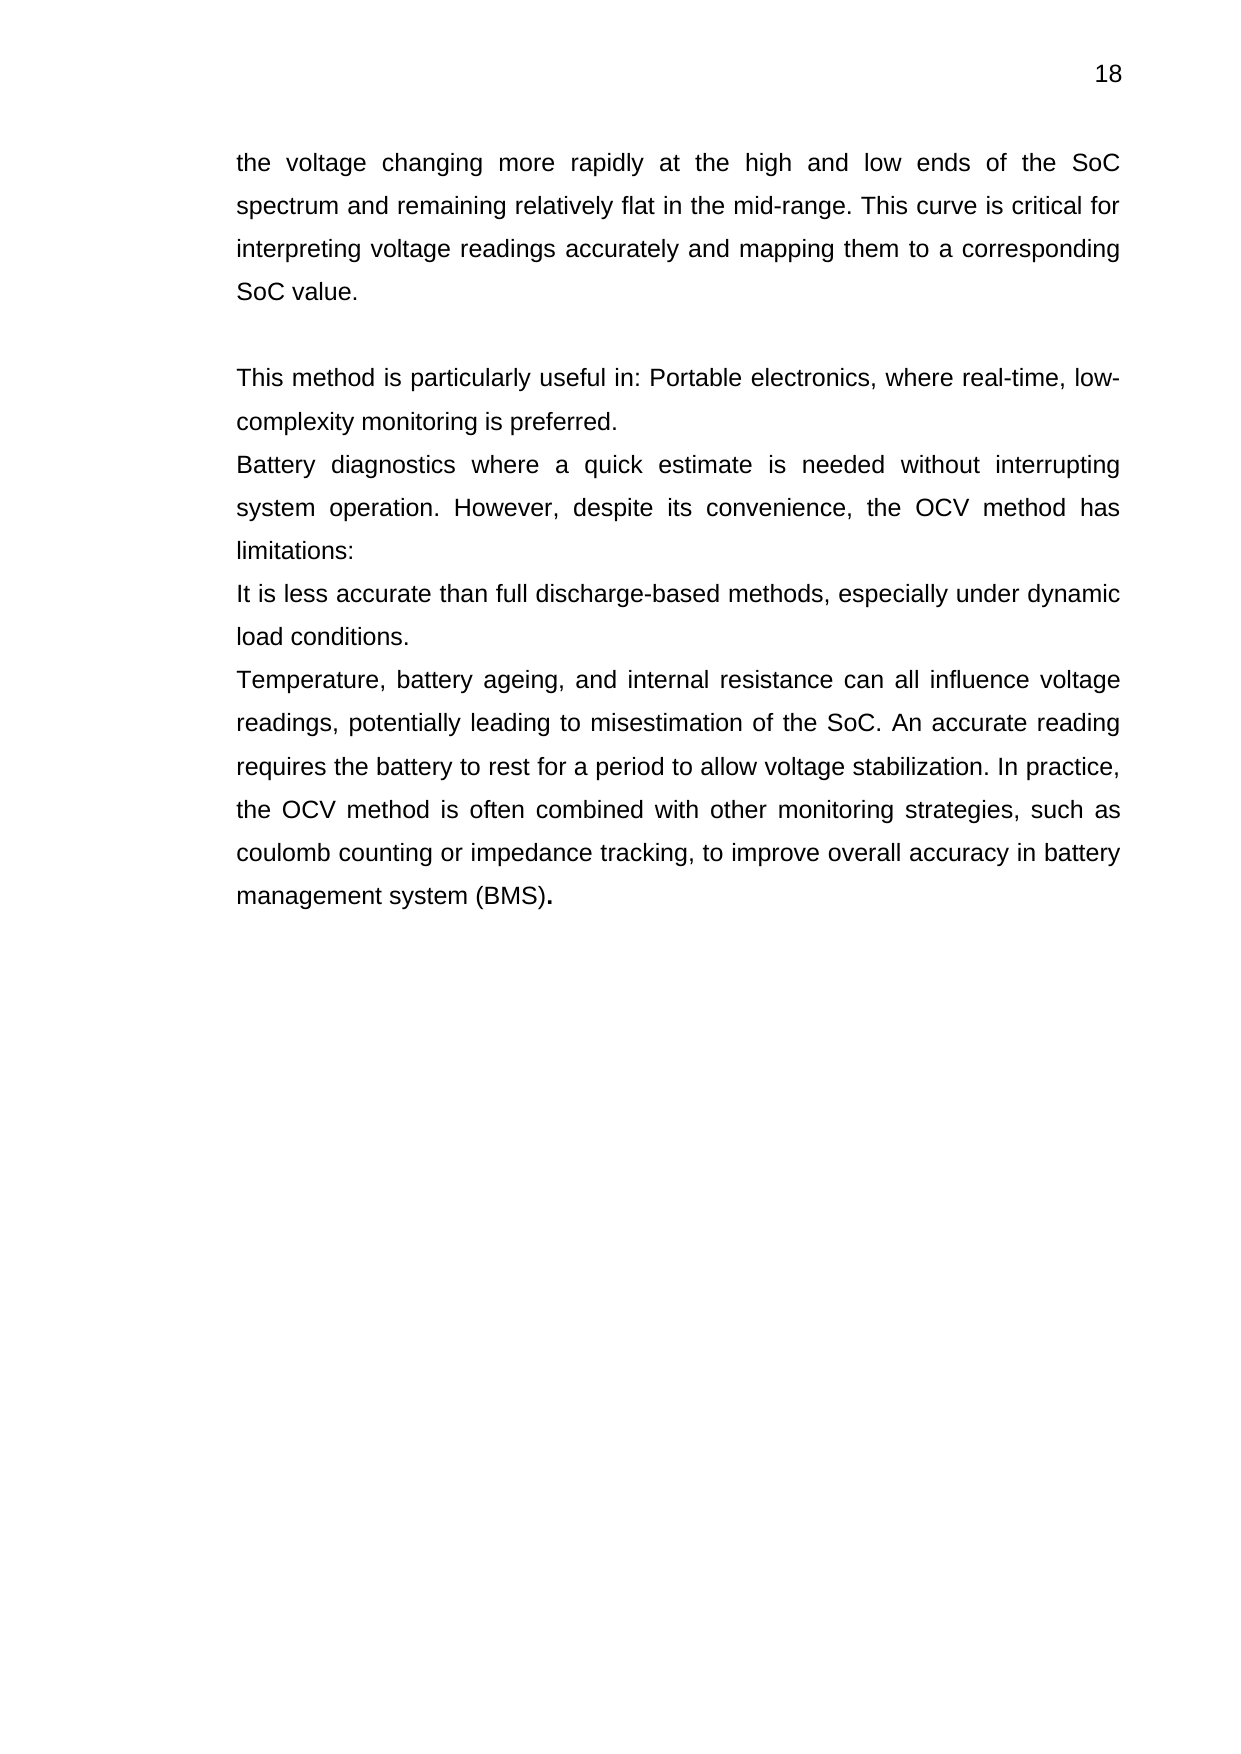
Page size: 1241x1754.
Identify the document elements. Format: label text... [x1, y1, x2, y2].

text Temperature, battery ageing, and internal resistance can all influence voltage readings, potentially leading to misestimation of the SoC. An accurate reading requires the battery to rest for a period to allow voltage stabilization. In practice, the OCV method is often combined with other monitoring strategies, such as coulomb counting or impedance tracking, to improve overall accuracy in battery management system (BMS). [236, 665, 1122, 909]
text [236, 148, 1122, 306]
text It is less accurate than full discharge-based methods, especially under dynamic load conditions. [236, 579, 1122, 651]
text This method is particularly useful in: Portable electronics, where real-time, low-complexity monitoring is preferred. [236, 363, 1122, 435]
text Battery diagnostics where a quick estimate is needed without interrupting system operation. However, despite its convenience, the OCV method has limitations: [236, 449, 1122, 564]
